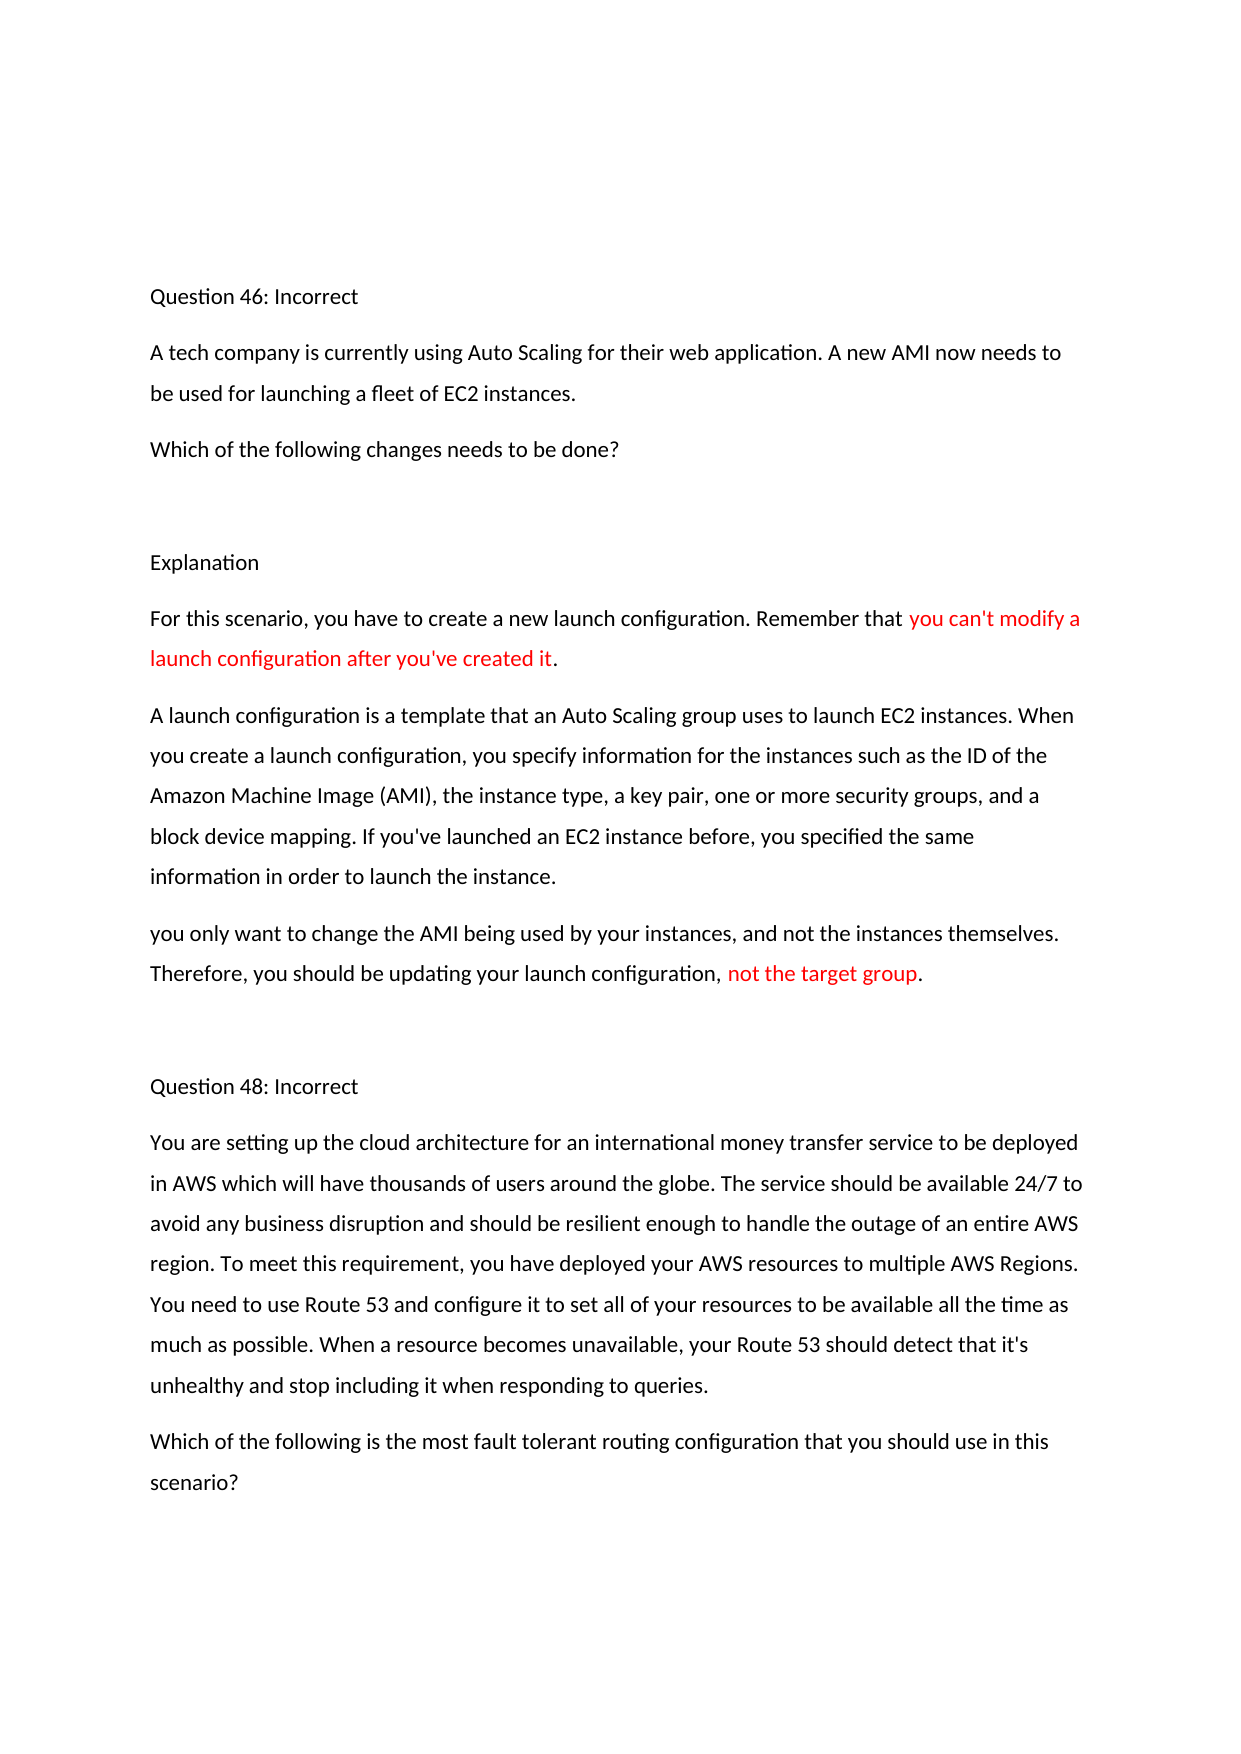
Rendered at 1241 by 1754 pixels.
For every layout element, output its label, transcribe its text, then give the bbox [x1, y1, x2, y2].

text you only want to change the AMI being used by your instances, and not the instances themselves. Therefore, you should be updating your launch configuration, not the target group. [150, 914, 1090, 992]
text Question 48: Incorrect [150, 1067, 1090, 1105]
text Explanation [150, 543, 1090, 581]
text A launch configuration is a template that an Auto Scaling group uses to launch EC2 instances. When you create a launch configuration, you specify information for the instances such as the ID of the Amazon Machine Image (AMI), the instance type, a key pair, one or more security groups, and a block device mapping. If you've launched an EC2 instance before, you specified the same information in order to launch the instance. [150, 696, 1090, 895]
text A tech company is currently using Auto Scaling for their web application. A new AMI now needs to be used for launching a fleet of EC2 instances. [150, 333, 1090, 411]
text Question 46: Incorrect [150, 277, 1090, 315]
text You are setting up the cloud architecture for an international money transfer service to be deployed in AWS which will have thousands of users around the globe. The service should be available 24/7 to avoid any business disruption and should be resilient enough to handle the outage of an entire AWS region. To meet this requirement, you have deployed your AWS resources to multiple AWS Regions. You need to use Route 53 and configure it to set all of your resources to be available all the time as much as possible. When a resource becomes unavailable, your Route 53 should detect that it's unhealthy and stop including it when responding to queries. [150, 1124, 1090, 1404]
text Which of the following changes needs to be done? [150, 430, 1090, 468]
text For this scenario, you have to create a new launch configuration. Remember that you can't modify a launch configuration after you've created it. [150, 599, 1090, 677]
text Which of the following is the most fault tolerant routing configuration that you should use in this scenario? [150, 1422, 1090, 1500]
